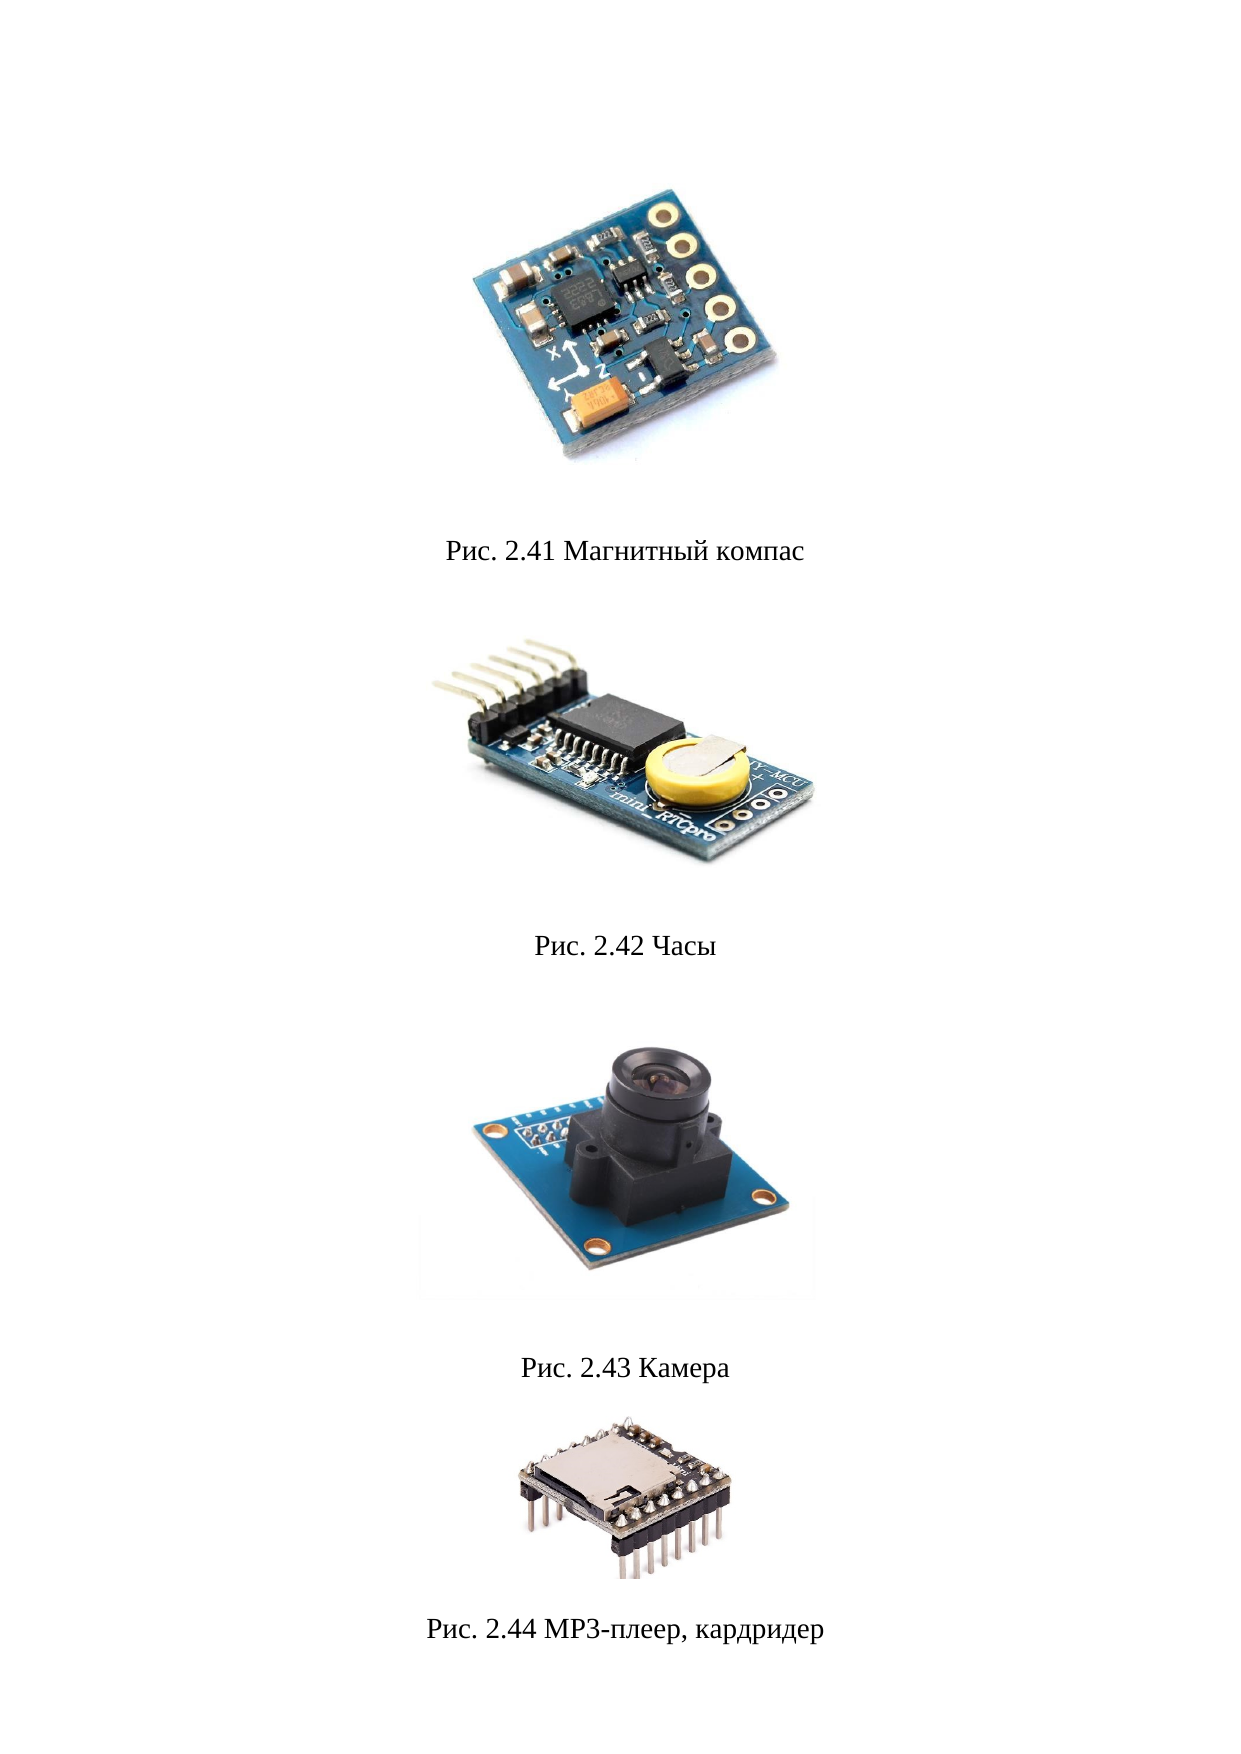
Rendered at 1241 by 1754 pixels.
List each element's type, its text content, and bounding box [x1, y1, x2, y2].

text Рис. 2.43 Камера [117, 1350, 1133, 1383]
picture [453, 1416, 797, 1579]
text Рис. 2.44 MP3-плеер, кардридер [117, 1611, 1133, 1645]
picture [402, 994, 848, 1317]
picture [353, 600, 898, 895]
text Рис. 2.41 Магнитный компас [117, 533, 1133, 567]
picture [449, 150, 801, 501]
text Рис. 2.42 Часы [117, 928, 1133, 961]
